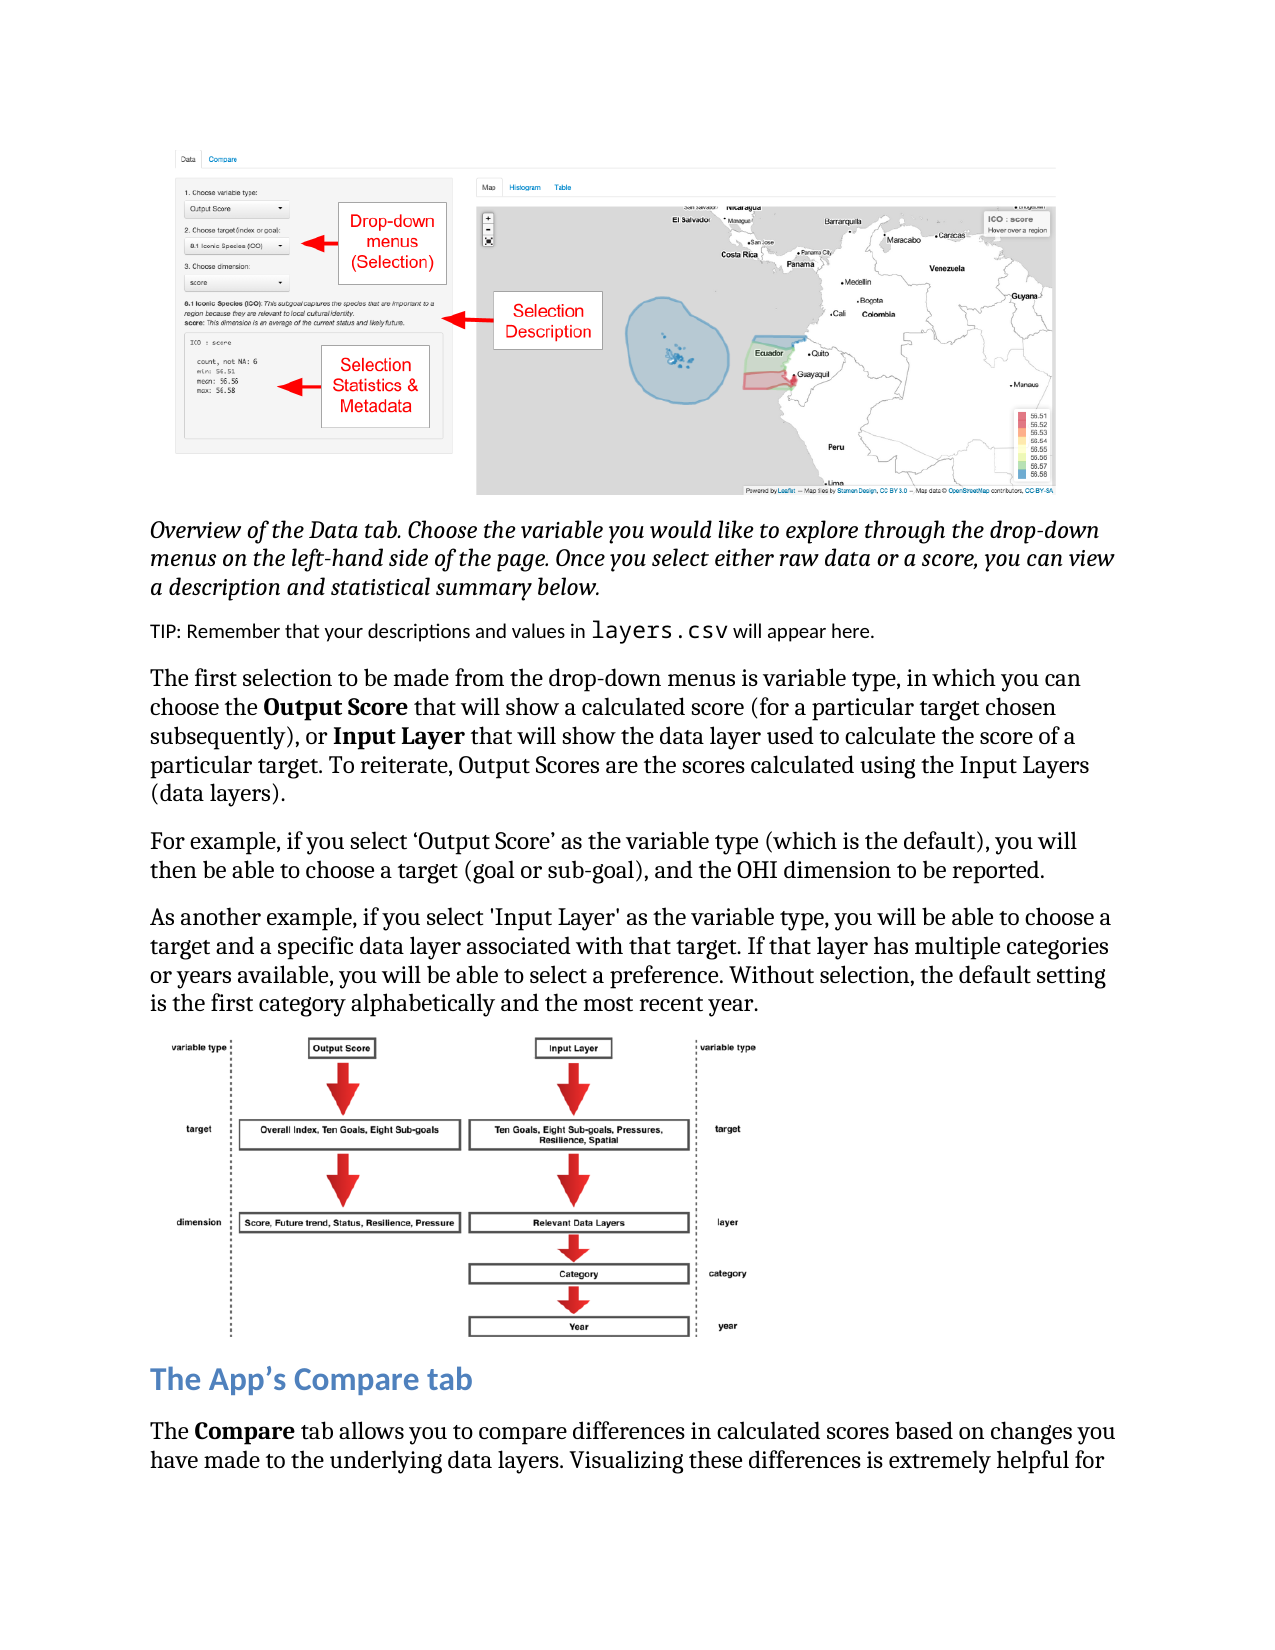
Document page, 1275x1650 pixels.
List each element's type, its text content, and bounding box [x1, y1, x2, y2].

subtitle The App’s Compare tab [150, 1358, 1125, 1398]
picture [168, 150, 1062, 497]
text The first selection to be made from the drop-down menus is variable type, in which you can choose the Output Score that will show a calculated score (for a particular target chosen subsequently), or Input Layer that will show the data layer used to calculate the score of a particular target. To reiterate, Output Scores are the scores calculated using the Input Layers (data layers). [150, 664, 1125, 808]
picture [168, 1036, 761, 1337]
text Overview of the Data tab. Choose the variable you would like to explore through the drop-down menus on the left-hand side of the page. Once you select either raw data or a score, you can view a description and statistical summary below. [150, 516, 1125, 602]
text For example, if you select ‘Output Score’ as the variable type (which is the default), you will then be able to choose a target (goal or sub-goal), and the OHI dimension to be reported. [150, 827, 1125, 884]
text As another example, if you select 'Input Layer' as the variable type, you will be able to choose a target and a specific data layer associated with that target. If that layer has multiple categories or years available, you will be able to select a preference. Without selection, the default setting is the first category alphabetically and the most recent year. [150, 903, 1125, 1018]
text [150, 1417, 1125, 1474]
text TIP: Remember that your descriptions and values in layers.csv will appear here. [150, 614, 1125, 646]
